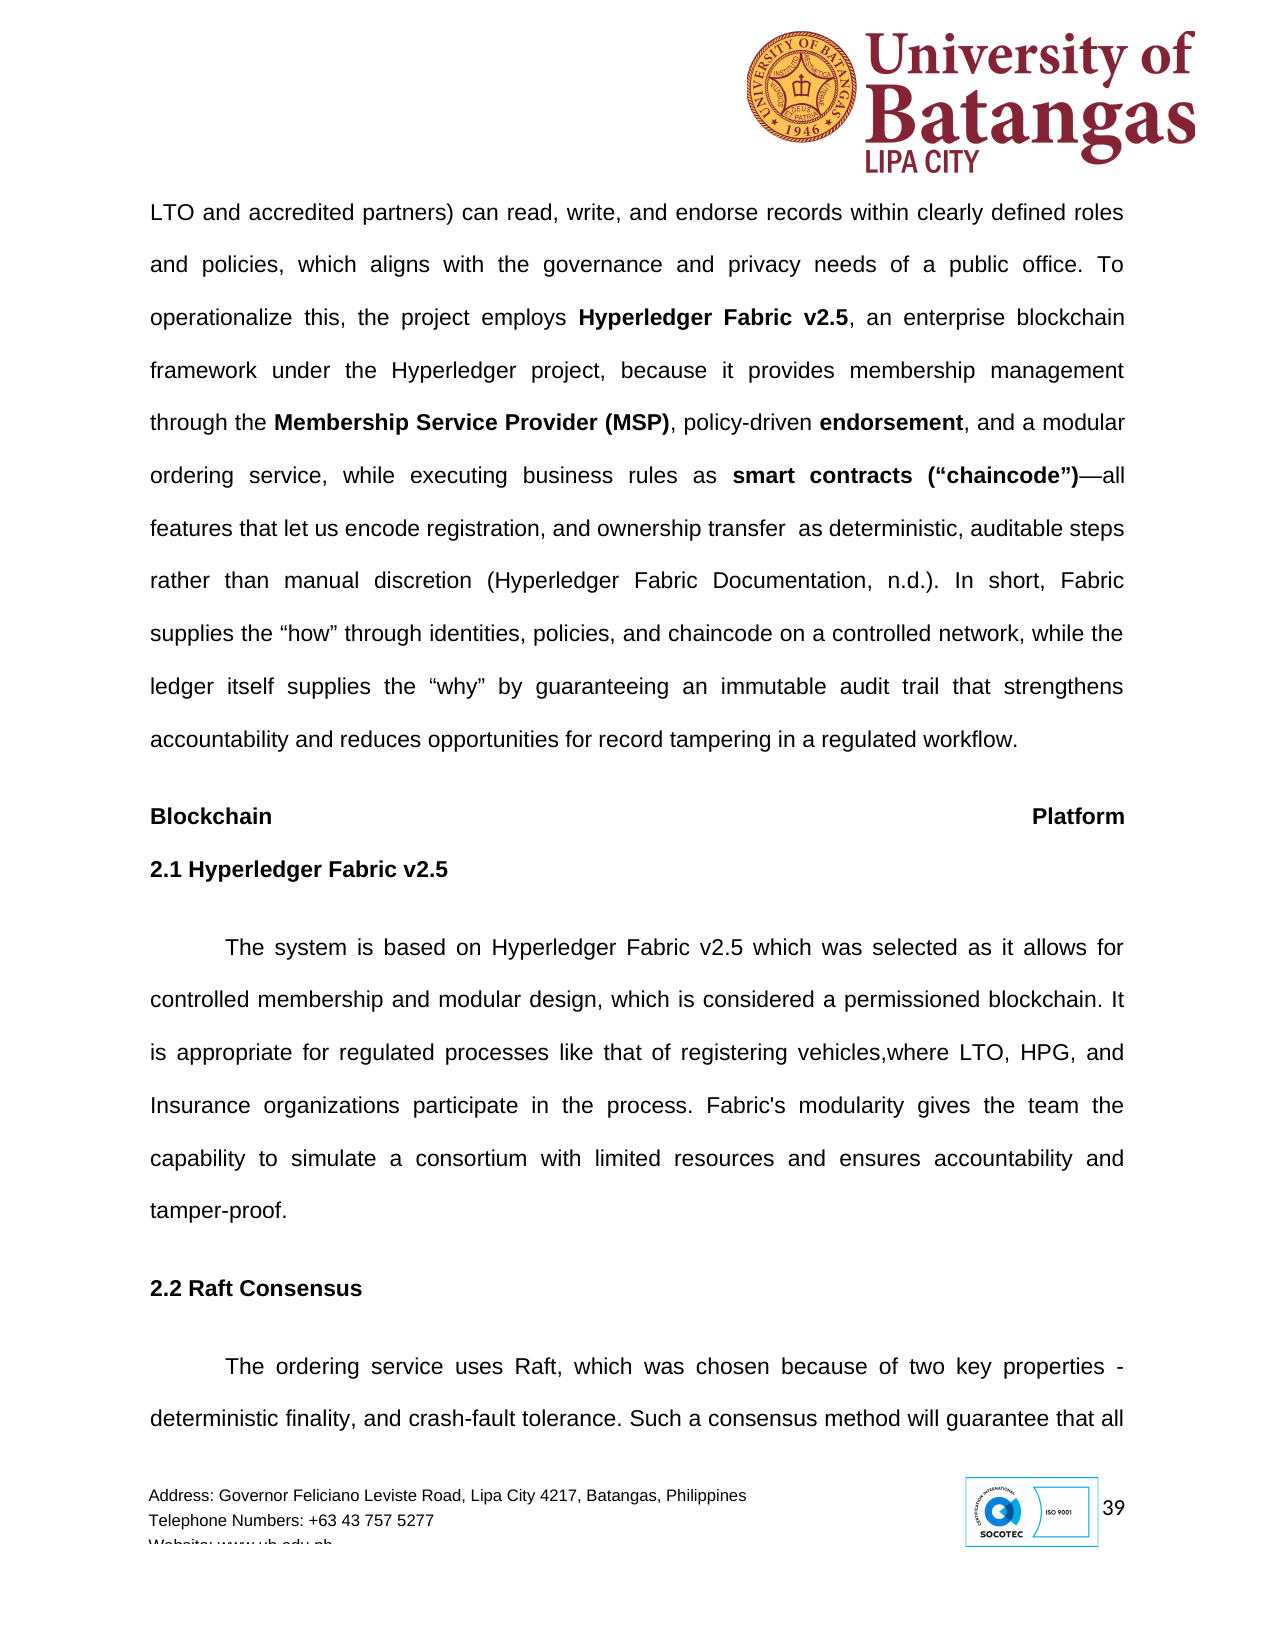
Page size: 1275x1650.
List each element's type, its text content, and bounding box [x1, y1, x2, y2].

picture [746, 31, 1195, 173]
text 2.2 Raft Consensus [150, 1275, 1125, 1301]
picture [965, 1479, 1099, 1545]
text The system is based on Hyperledger Fabric v2.5 which was selected as it allows for controlled membership and modular design, which is considered a permissioned blockchain. It is appropriate for regulated processes like that of registering vehicles,where LTO, HPG, and Insurance organizations participate in the process. Fabric's modularity gives the team the capability to simulate a consortium with limited resources and ensures accountability and tamper-proof. [150, 934, 1125, 1224]
text Blockchain Platform 2.1 Hyperledger Fabric v2.5 [150, 803, 1125, 882]
